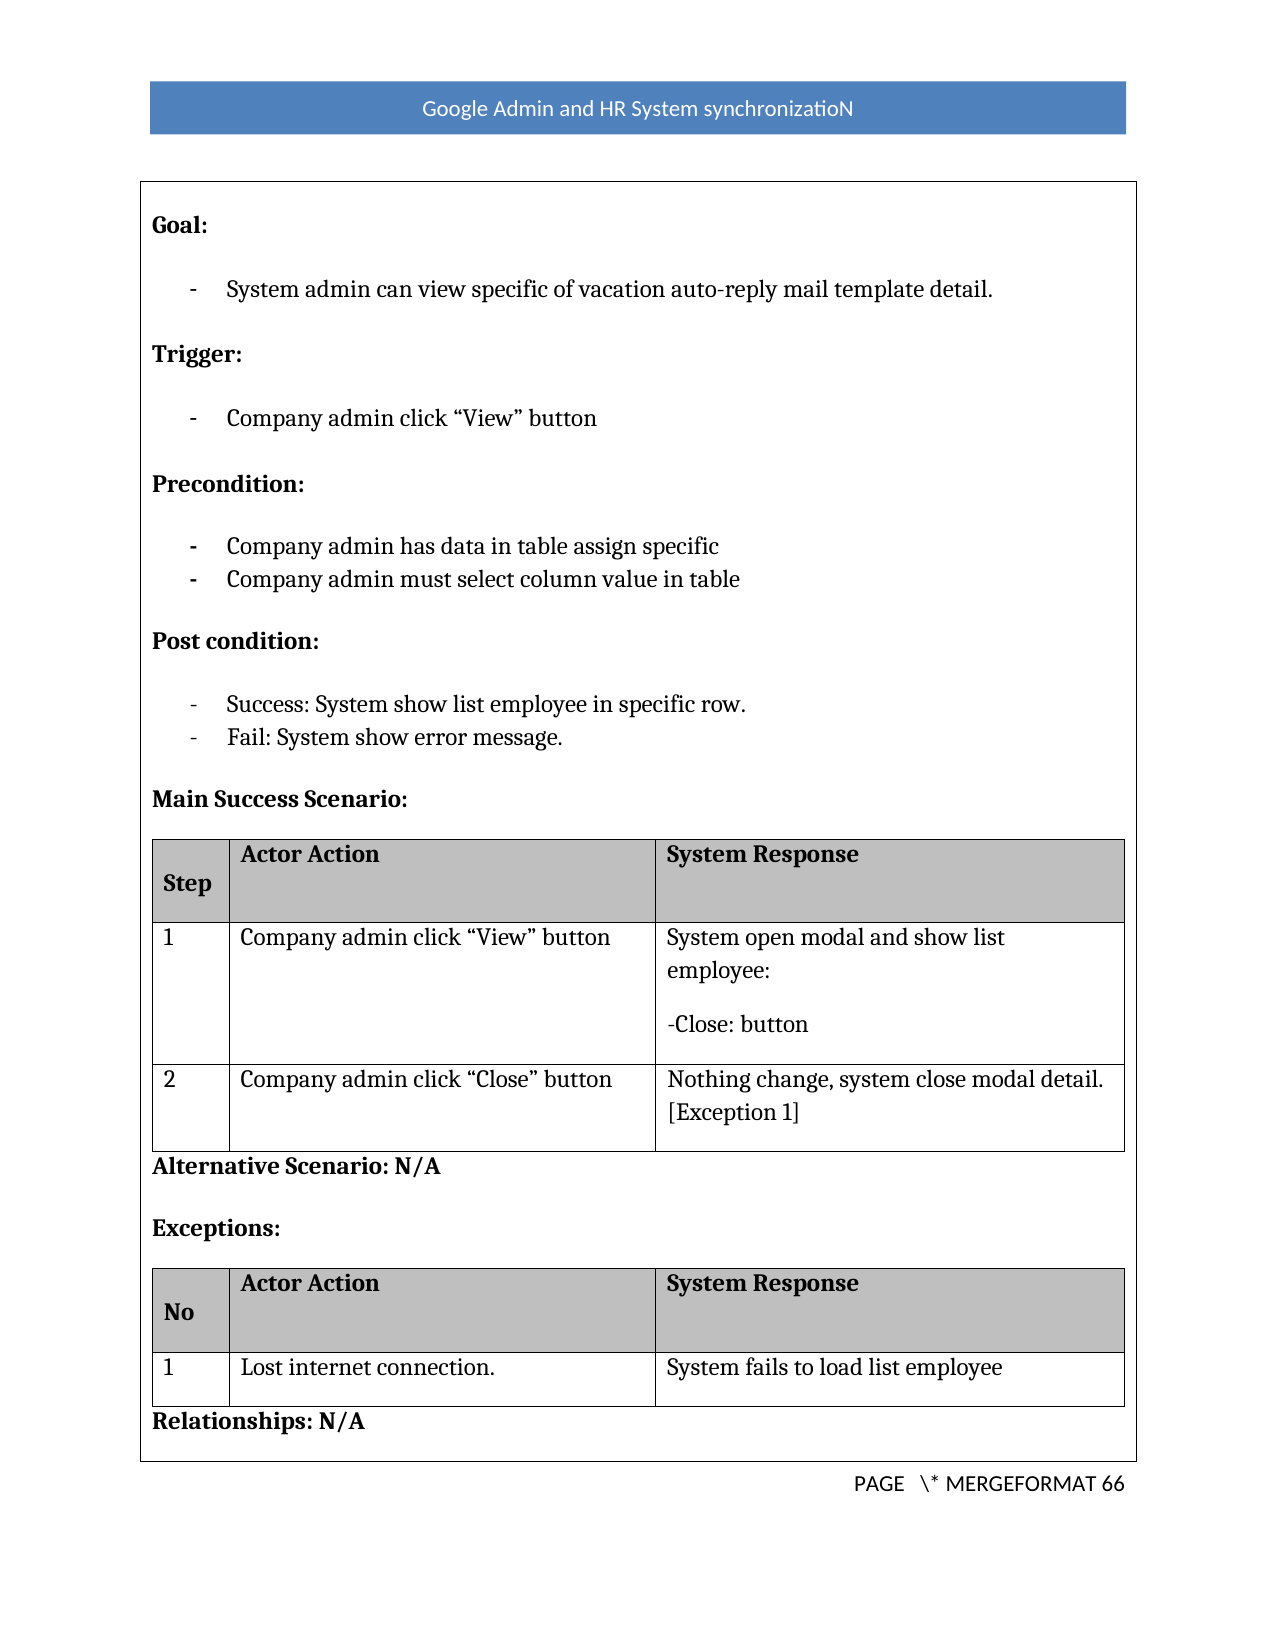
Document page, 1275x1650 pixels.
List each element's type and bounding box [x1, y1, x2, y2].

table_cell [141, 182, 1136, 1461]
